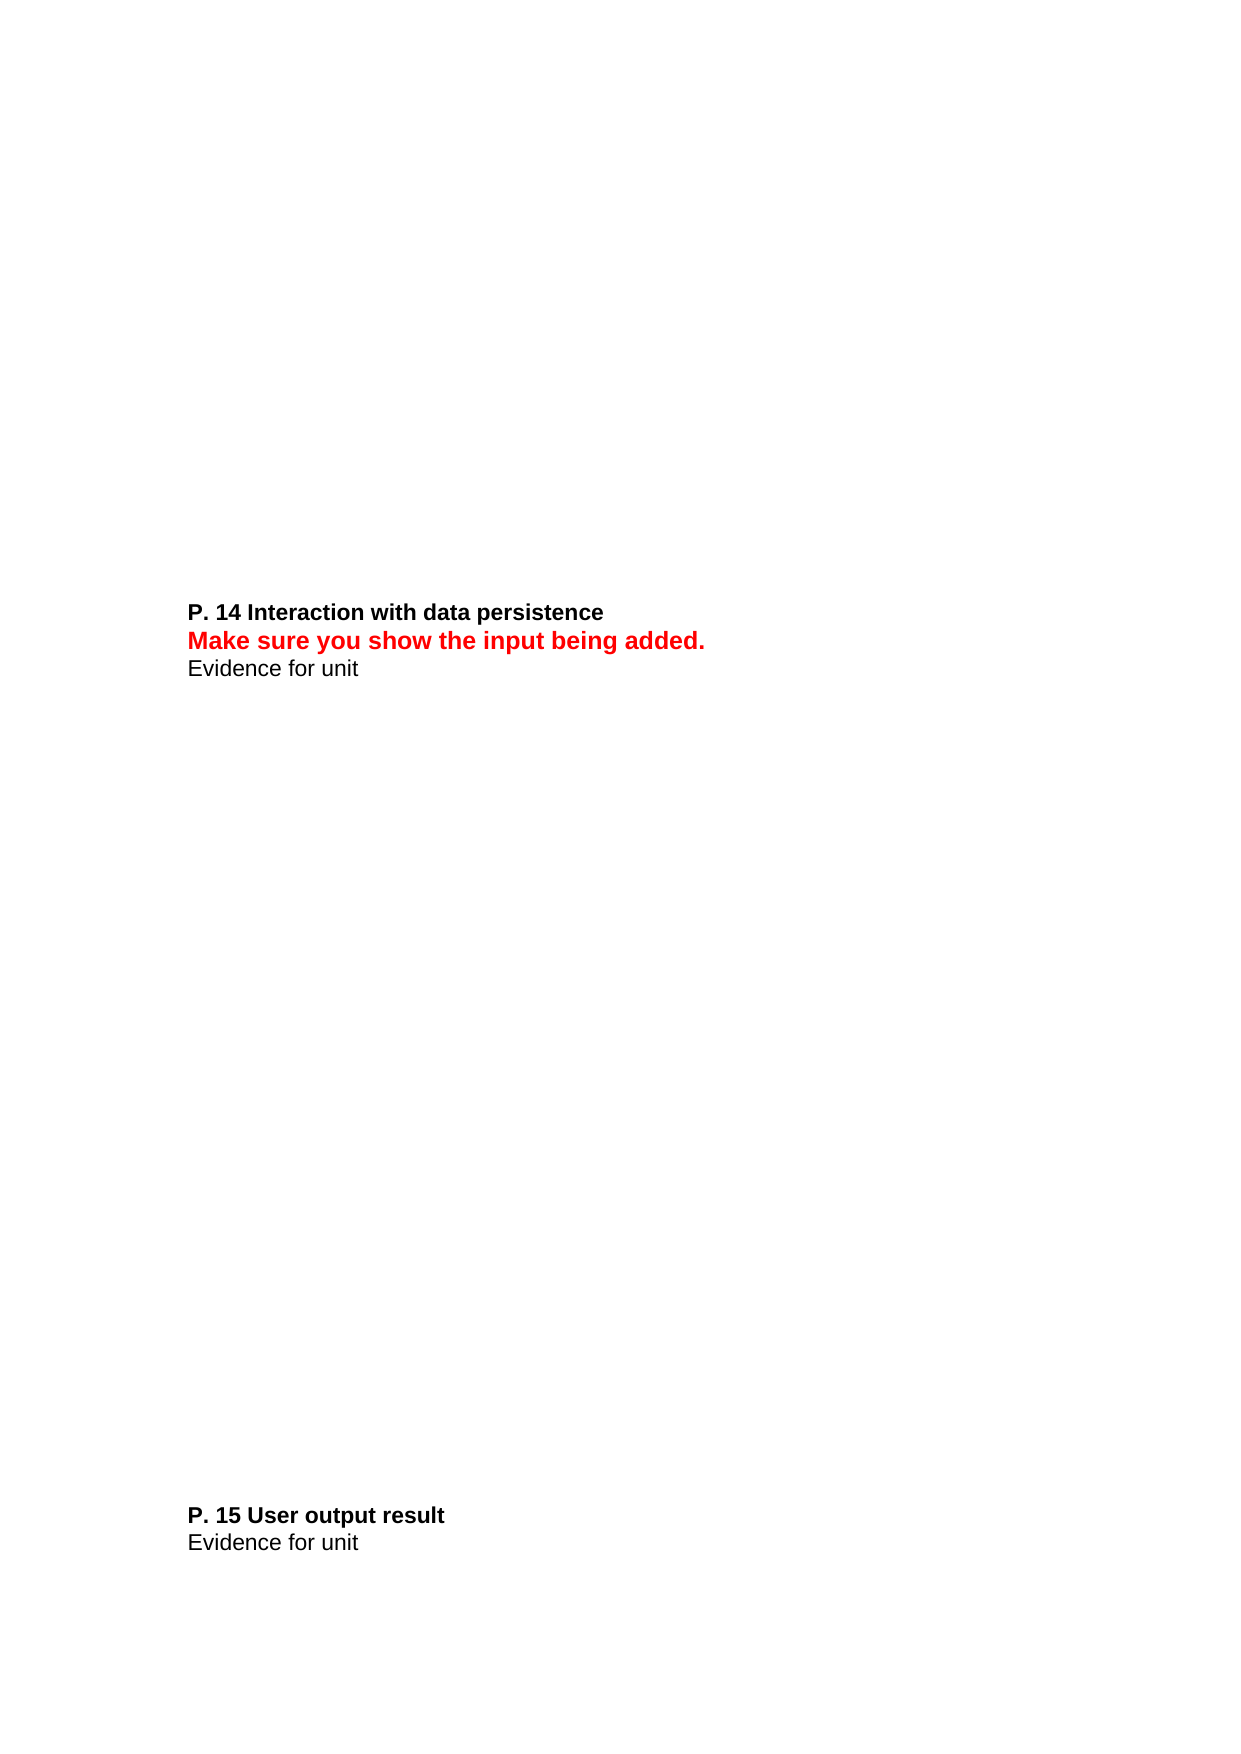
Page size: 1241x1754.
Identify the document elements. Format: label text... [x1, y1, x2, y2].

text Evidence for unit [187, 1529, 1053, 1555]
text P. 14 Interaction with data persistence [187, 599, 1053, 626]
text Make sure you show the input being added. [187, 626, 1053, 654]
text Evidence for unit [187, 655, 1053, 681]
text P. 15 User output result [187, 1502, 1053, 1529]
